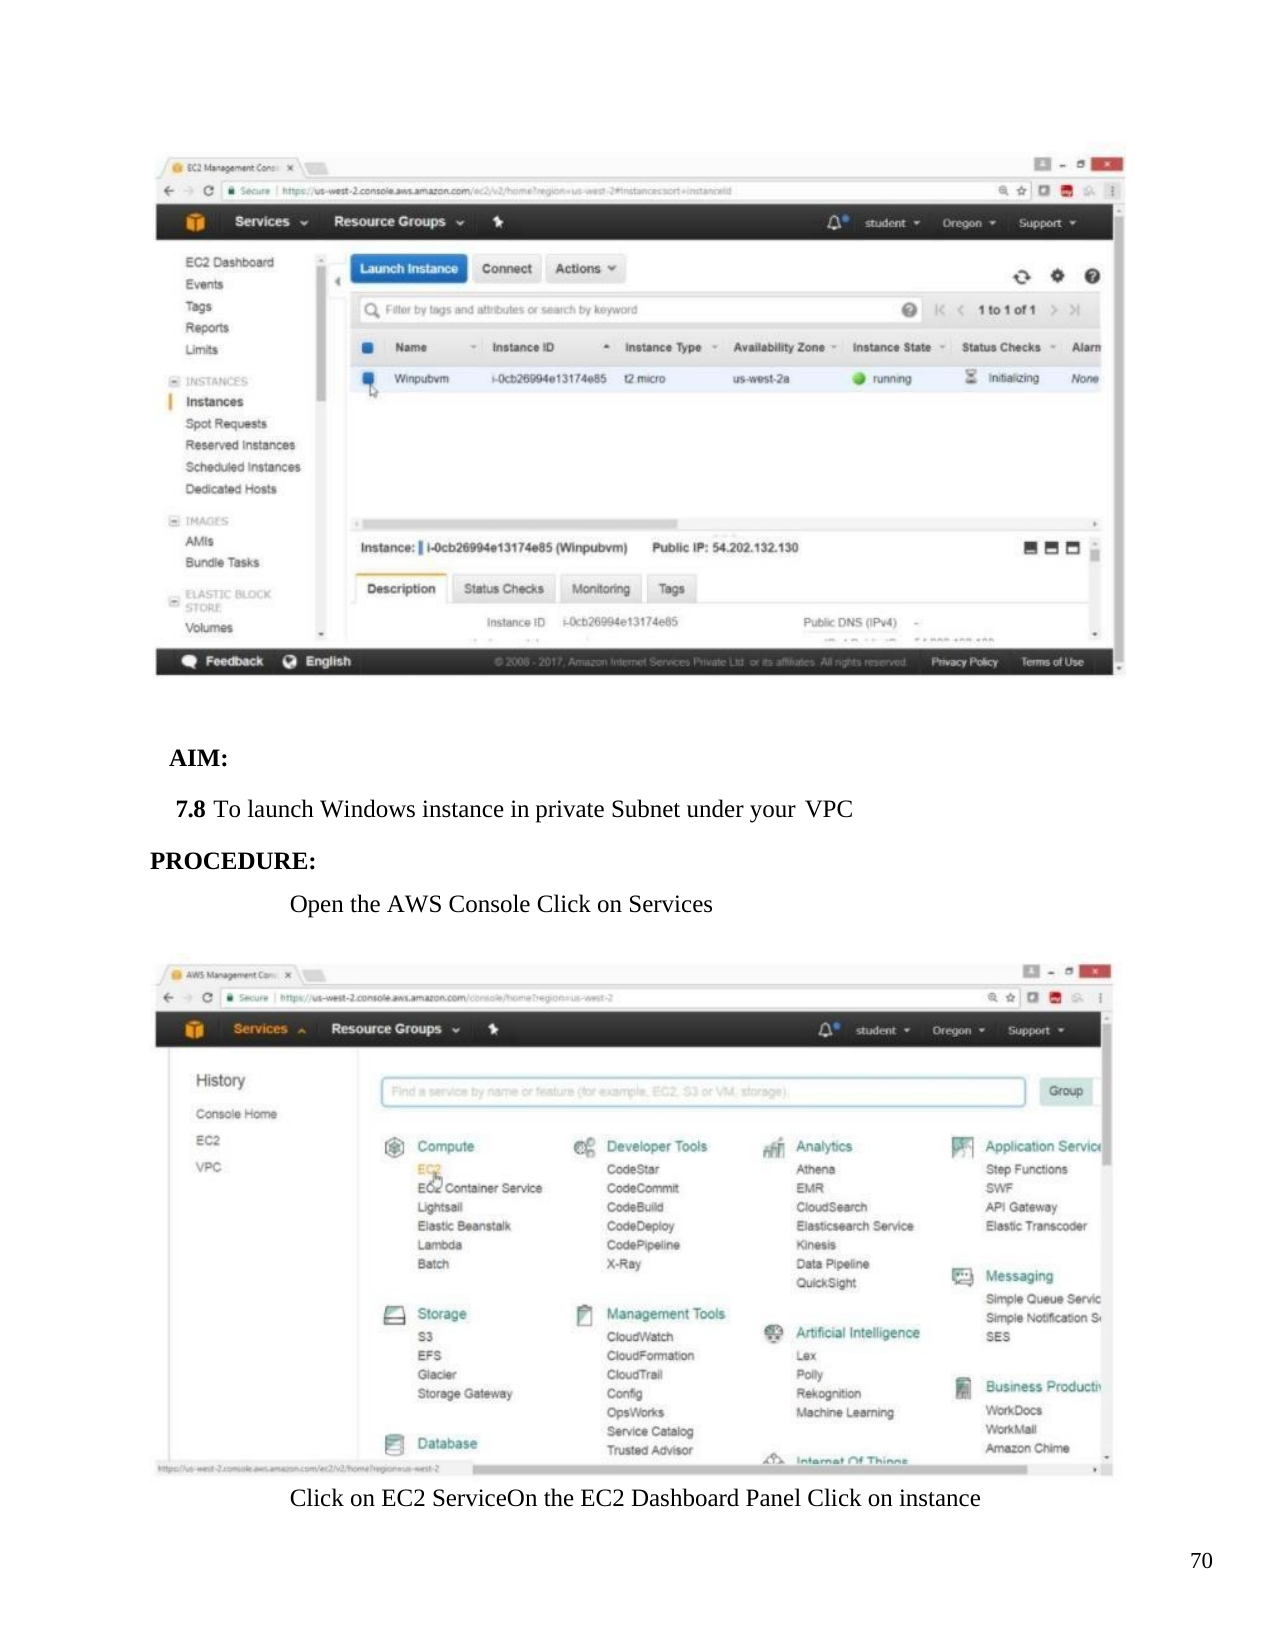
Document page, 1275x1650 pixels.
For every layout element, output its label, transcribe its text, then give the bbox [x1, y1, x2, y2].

list To launch Windows instance in private Subnet under your VPC [175, 794, 1225, 823]
picture [150, 953, 1125, 1484]
text Open the AWS Console Click on Services [289, 889, 1225, 918]
picture [153, 141, 1126, 679]
subtitle PROCEDURE: [150, 846, 1225, 875]
subtitle AIM: [169, 743, 1225, 772]
